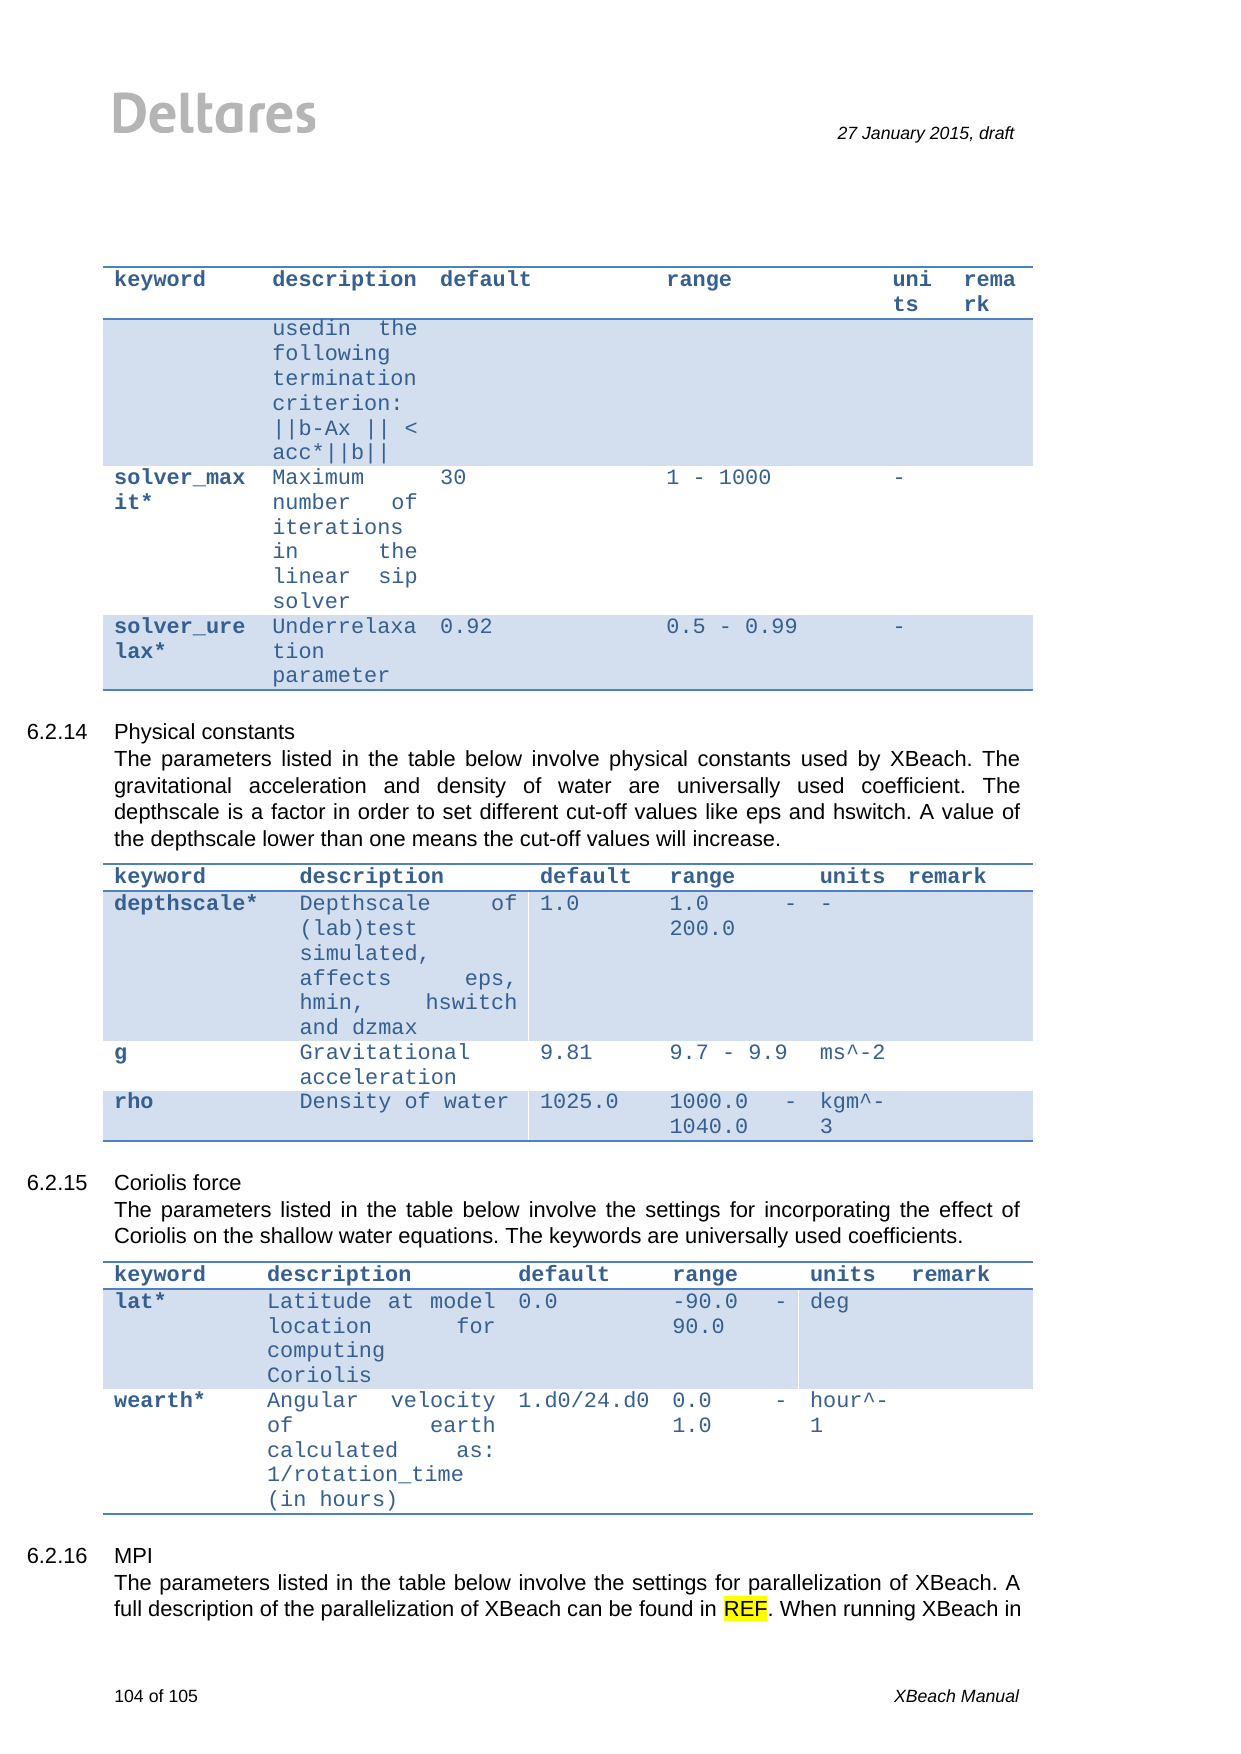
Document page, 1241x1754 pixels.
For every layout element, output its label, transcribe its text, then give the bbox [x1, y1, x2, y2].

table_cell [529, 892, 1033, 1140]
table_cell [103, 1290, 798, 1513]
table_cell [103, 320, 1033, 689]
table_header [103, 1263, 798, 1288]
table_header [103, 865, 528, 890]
picture [113, 75, 315, 133]
subtitle Physical constants [87, 718, 1022, 744]
text The parameters listed in the table below involve physical constants used by XBeach. The gravitational acceleration and density of water are universally used coefficient. The depthscale is a factor in order to set different cut-off values like eps and hswitch. A value of the depthscale lower than one means the cut-off values will increase. [114, 744, 1022, 851]
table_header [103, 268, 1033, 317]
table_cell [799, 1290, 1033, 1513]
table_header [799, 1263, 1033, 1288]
subtitle Coriolis force [87, 1169, 1022, 1195]
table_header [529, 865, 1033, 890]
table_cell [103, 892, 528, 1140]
text The parameters listed in the table below involve the settings for incorporating the effect of Coriolis on the shallow water equations. The keywords are universally used coefficients. [114, 1195, 1022, 1248]
subtitle MPI [87, 1542, 1022, 1568]
